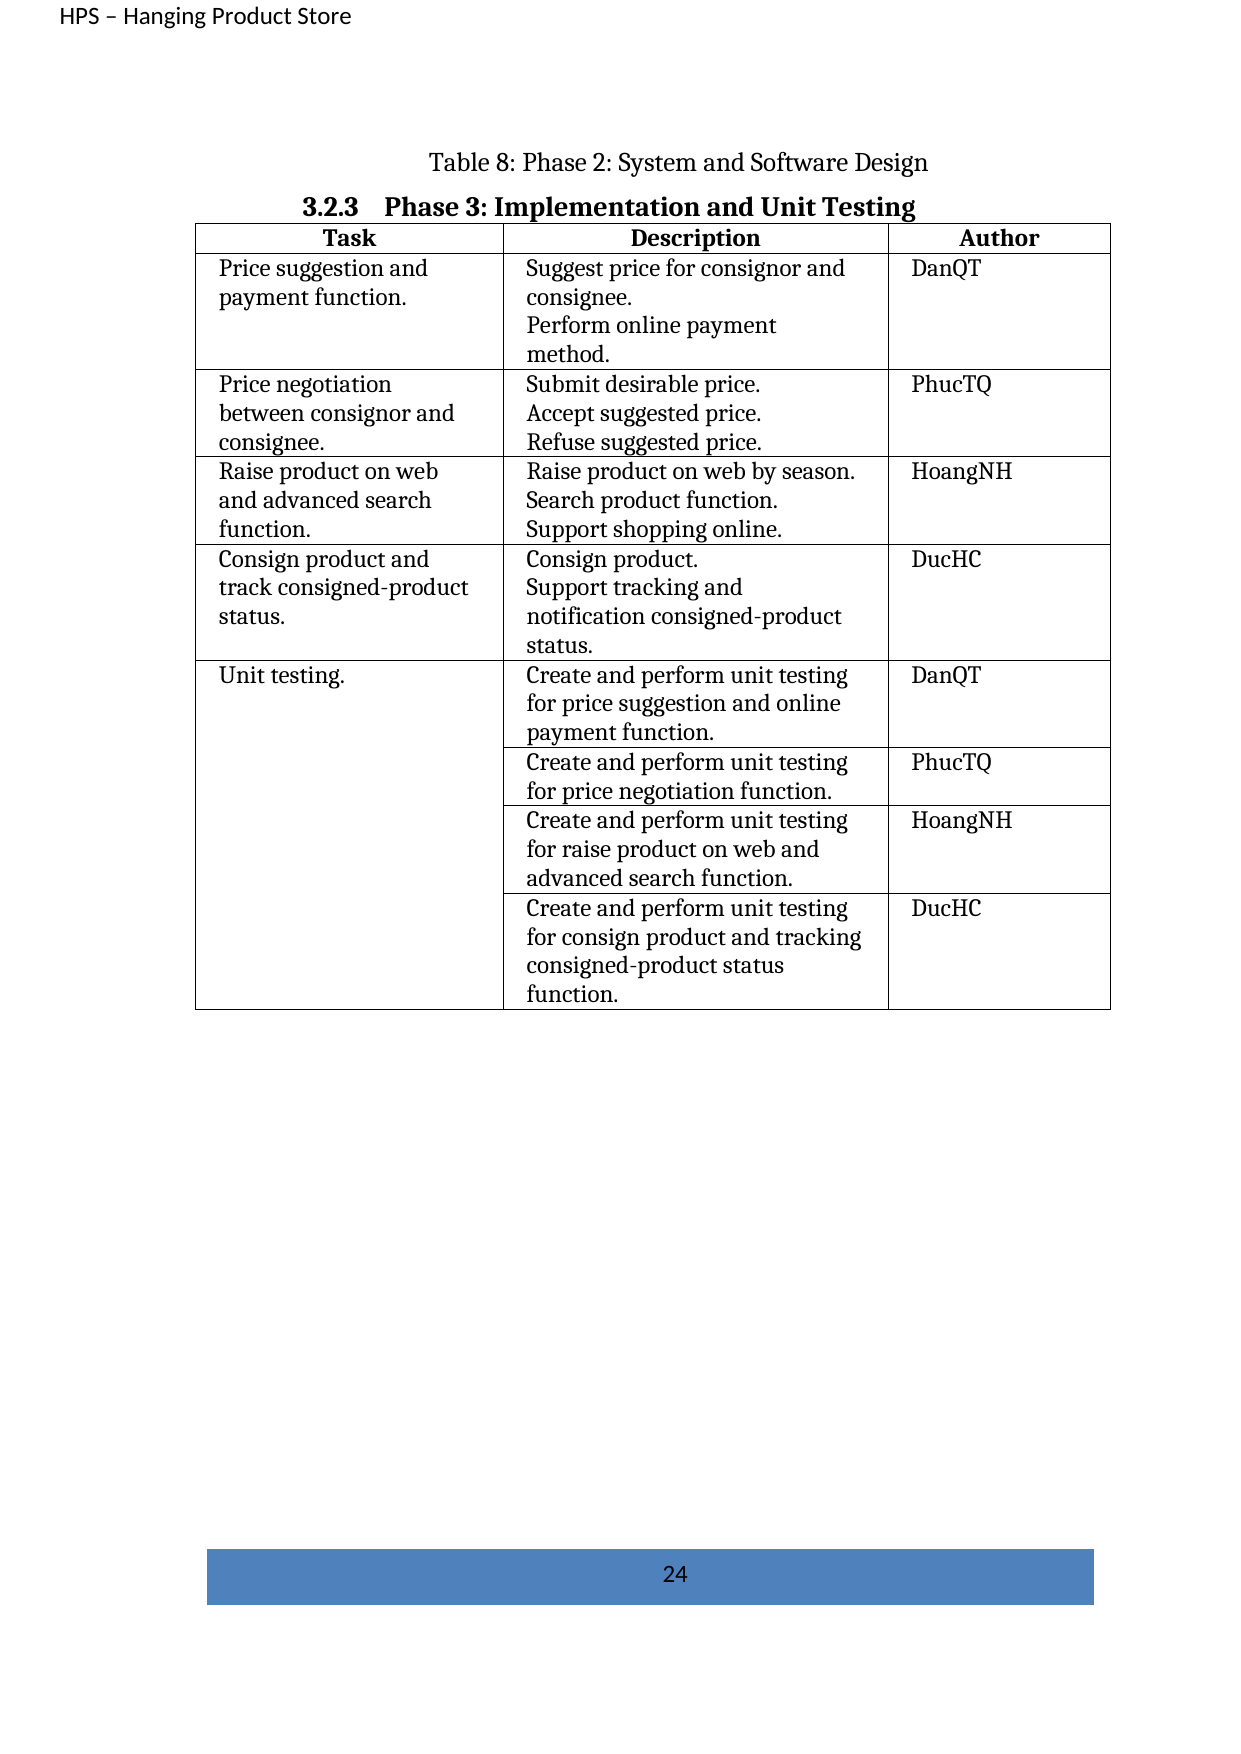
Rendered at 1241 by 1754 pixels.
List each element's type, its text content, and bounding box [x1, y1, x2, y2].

table_cell DanQT [889, 254, 1110, 369]
table_cell Unit testing. [196, 661, 503, 1009]
text Table 8: Phase 2: System and Software Design [428, 147, 1122, 178]
table_cell Submit desirable price. Accept suggested price. Refuse suggested price. [504, 370, 888, 456]
table_header Description [504, 224, 888, 253]
table_cell HoangNH [889, 806, 1110, 893]
subtitle Phase 3: Implementation and Unit Testing [303, 191, 1122, 223]
table_cell Create and perform unit testing for consign product and tracking consigned-product status function. [504, 894, 888, 1009]
table_cell Consign product and track consigned-product status. [196, 545, 503, 659]
table_cell Price suggestion and payment function. [196, 254, 503, 369]
table_header Author [889, 224, 1110, 253]
table_cell Suggest price for consignor and consignee. Perform online payment method. [504, 254, 888, 369]
table_header Task [196, 224, 503, 253]
table_cell DucHC [889, 894, 1110, 1009]
table_cell Create and perform unit testing for price suggestion and online payment function. [504, 661, 888, 747]
table_cell DanQT [889, 661, 1110, 747]
table_cell Consign product. Support tracking and notification consigned-product status. [504, 545, 888, 659]
table_cell HoangNH [889, 457, 1110, 543]
table_cell PhucTQ [889, 748, 1110, 805]
table_cell PhucTQ [889, 370, 1110, 456]
table_cell Raise product on web by season. Search product function. Support shopping online. [504, 457, 888, 543]
table_cell DucHC [889, 545, 1110, 659]
table_cell Create and perform unit testing for raise product on web and advanced search function. [504, 806, 888, 893]
table_cell Raise product on web and advanced search function. [196, 457, 503, 543]
table_cell Price negotiation between consignor and consignee. [196, 370, 503, 456]
table_cell Create and perform unit testing for price negotiation function. [504, 748, 888, 805]
